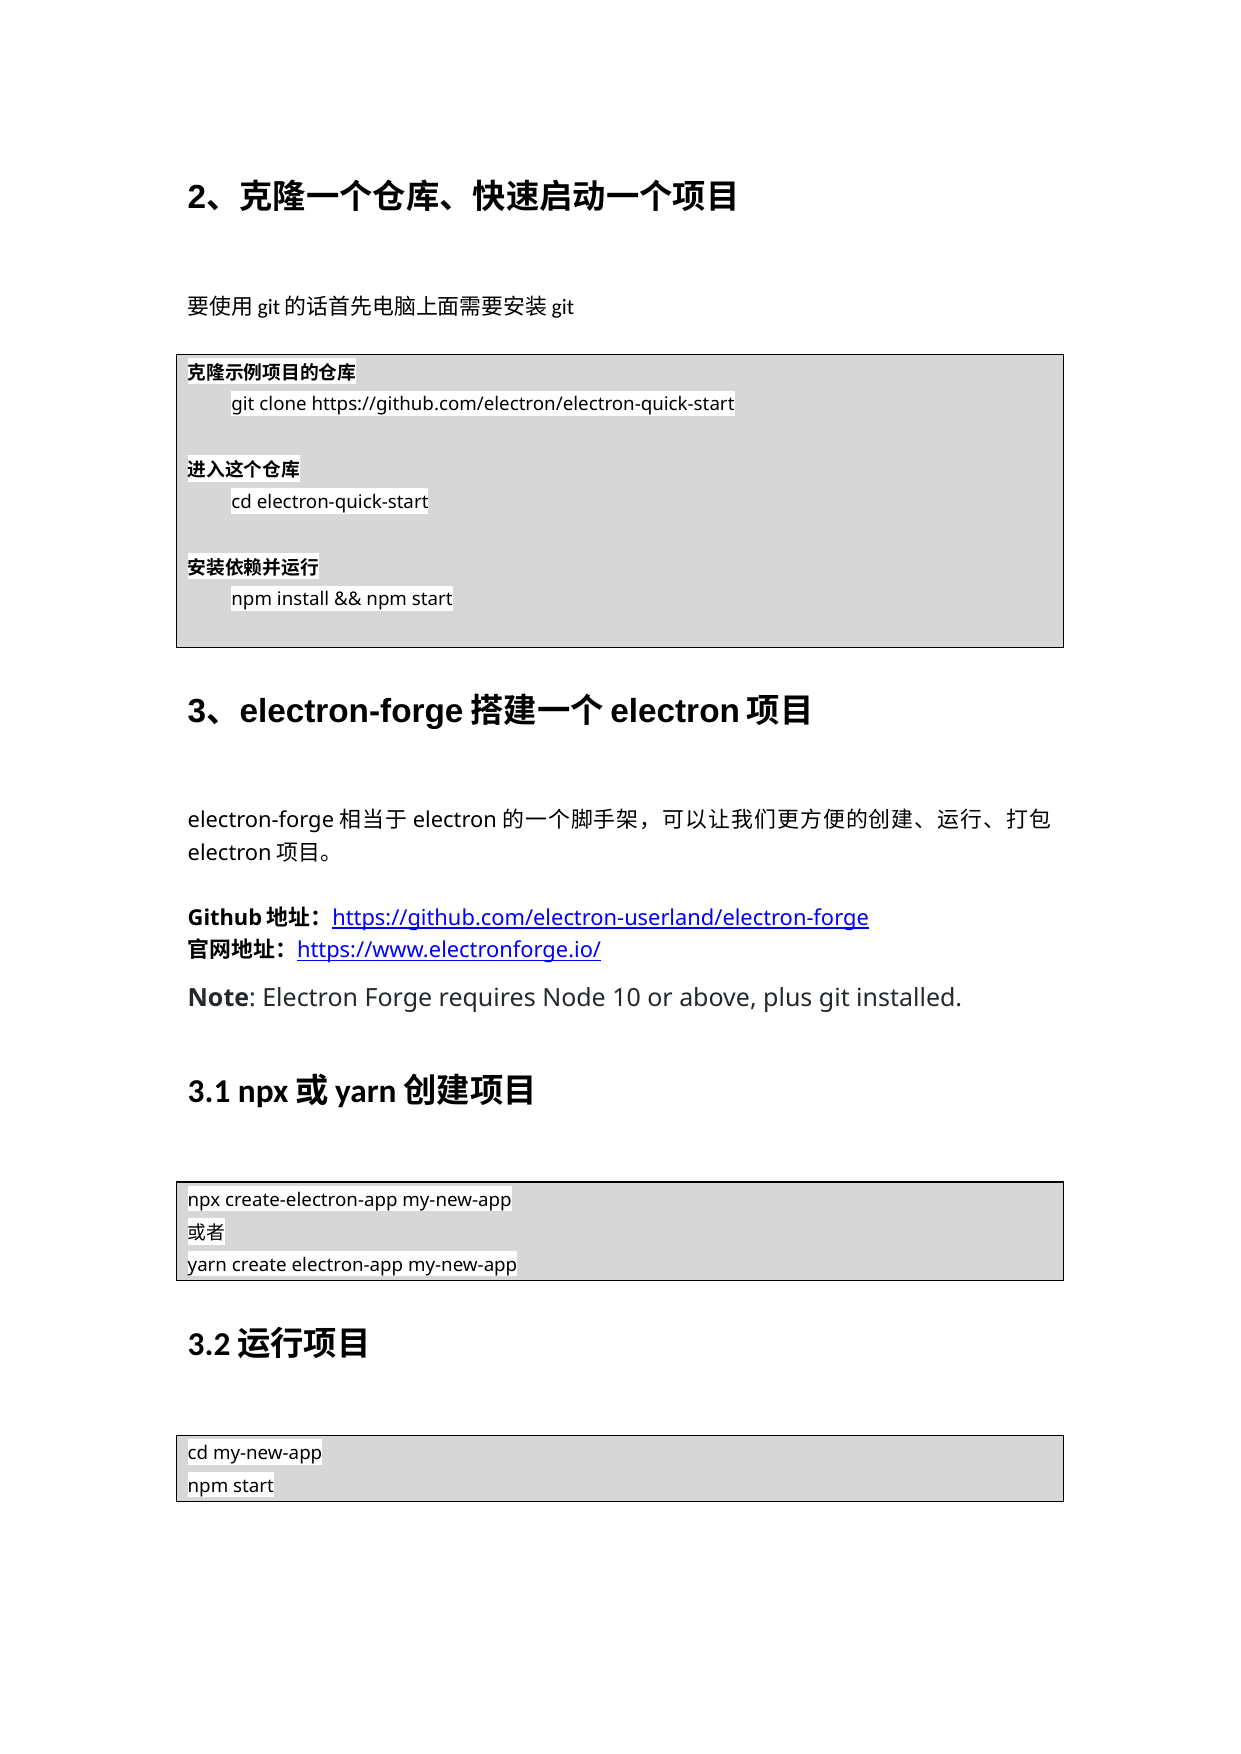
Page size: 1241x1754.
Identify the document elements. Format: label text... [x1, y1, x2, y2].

list 官网地址：https://www.electronforge.io/ Note: Electron Forge requires Node 10 or above, plus git installed. [187, 932, 1053, 1030]
subtitle 3.2运行项目 [187, 1308, 1053, 1373]
table_header npx create-electron-app my-new-app 或者 yarn create electron-app my-new-app [177, 1183, 1063, 1280]
list electron-forge相当于electron的一个脚手架，可以让我们更方便的创建、运行、打包electron项目。 [187, 802, 1053, 867]
subtitle 3、electron-forge搭建一个electron项目 [187, 675, 1053, 740]
subtitle 3.1 npx或yarn创建项目 [187, 1057, 1053, 1122]
subtitle 2、克隆一个仓库、快速启动一个项目 [187, 162, 1053, 227]
table_header 克隆示例项目的仓库 git clone https://github.com/electron/electron-quick-start 进入这个仓库 cd electron-quick-start 安装依赖并运行 npm install && npm start [177, 355, 1063, 647]
text 要使用git的话首先电脑上面需要安装git [187, 289, 1053, 321]
list Github地址：https://github.com/electron-userland/electron-forge [332, 900, 1053, 932]
table_header cd my-new-app npm start [177, 1436, 1063, 1501]
